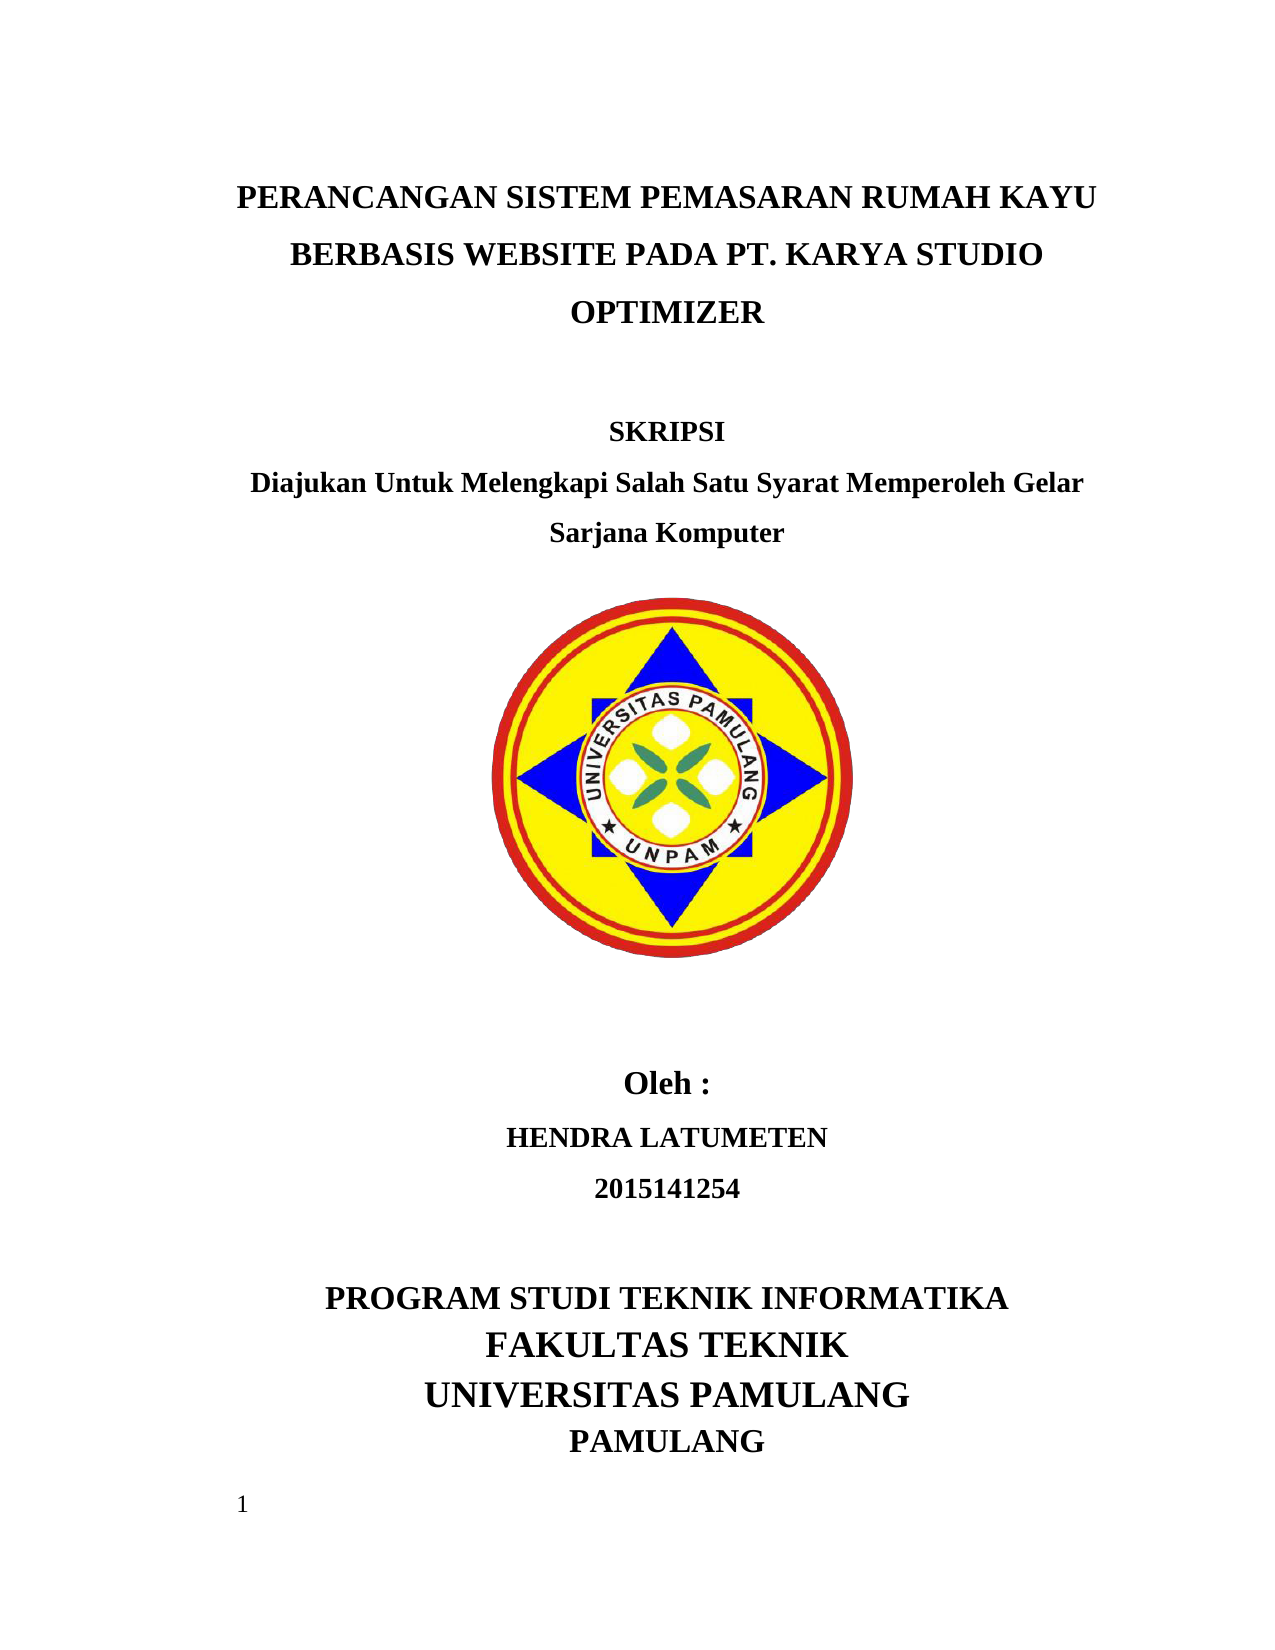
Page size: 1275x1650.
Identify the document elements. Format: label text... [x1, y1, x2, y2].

text Diajukan Untuk Melengkapi Salah Satu Syarat Memperoleh Gelar Sarjana Komputer [236, 465, 1098, 548]
text FAKULTAS TEKNIK [236, 1323, 1098, 1366]
text UNIVERSITAS PAMULANG [236, 1372, 1098, 1415]
text Oleh : [236, 1063, 1098, 1101]
text SKRIPSI [236, 414, 1098, 448]
text PROGRAM STUDI TEKNIK INFORMATIKA [236, 1278, 1098, 1317]
text 2015141254 [236, 1171, 1098, 1204]
text PERANCANGAN SISTEM PEMASARAN RUMAH KAYU BERBASIS WEBSITE PADA PT. KARYA STUDIO OPTIMIZER [236, 177, 1098, 331]
text HENDRA LATUMETEN [236, 1120, 1098, 1154]
picture [464, 576, 879, 979]
text PAMULANG [236, 1422, 1098, 1460]
